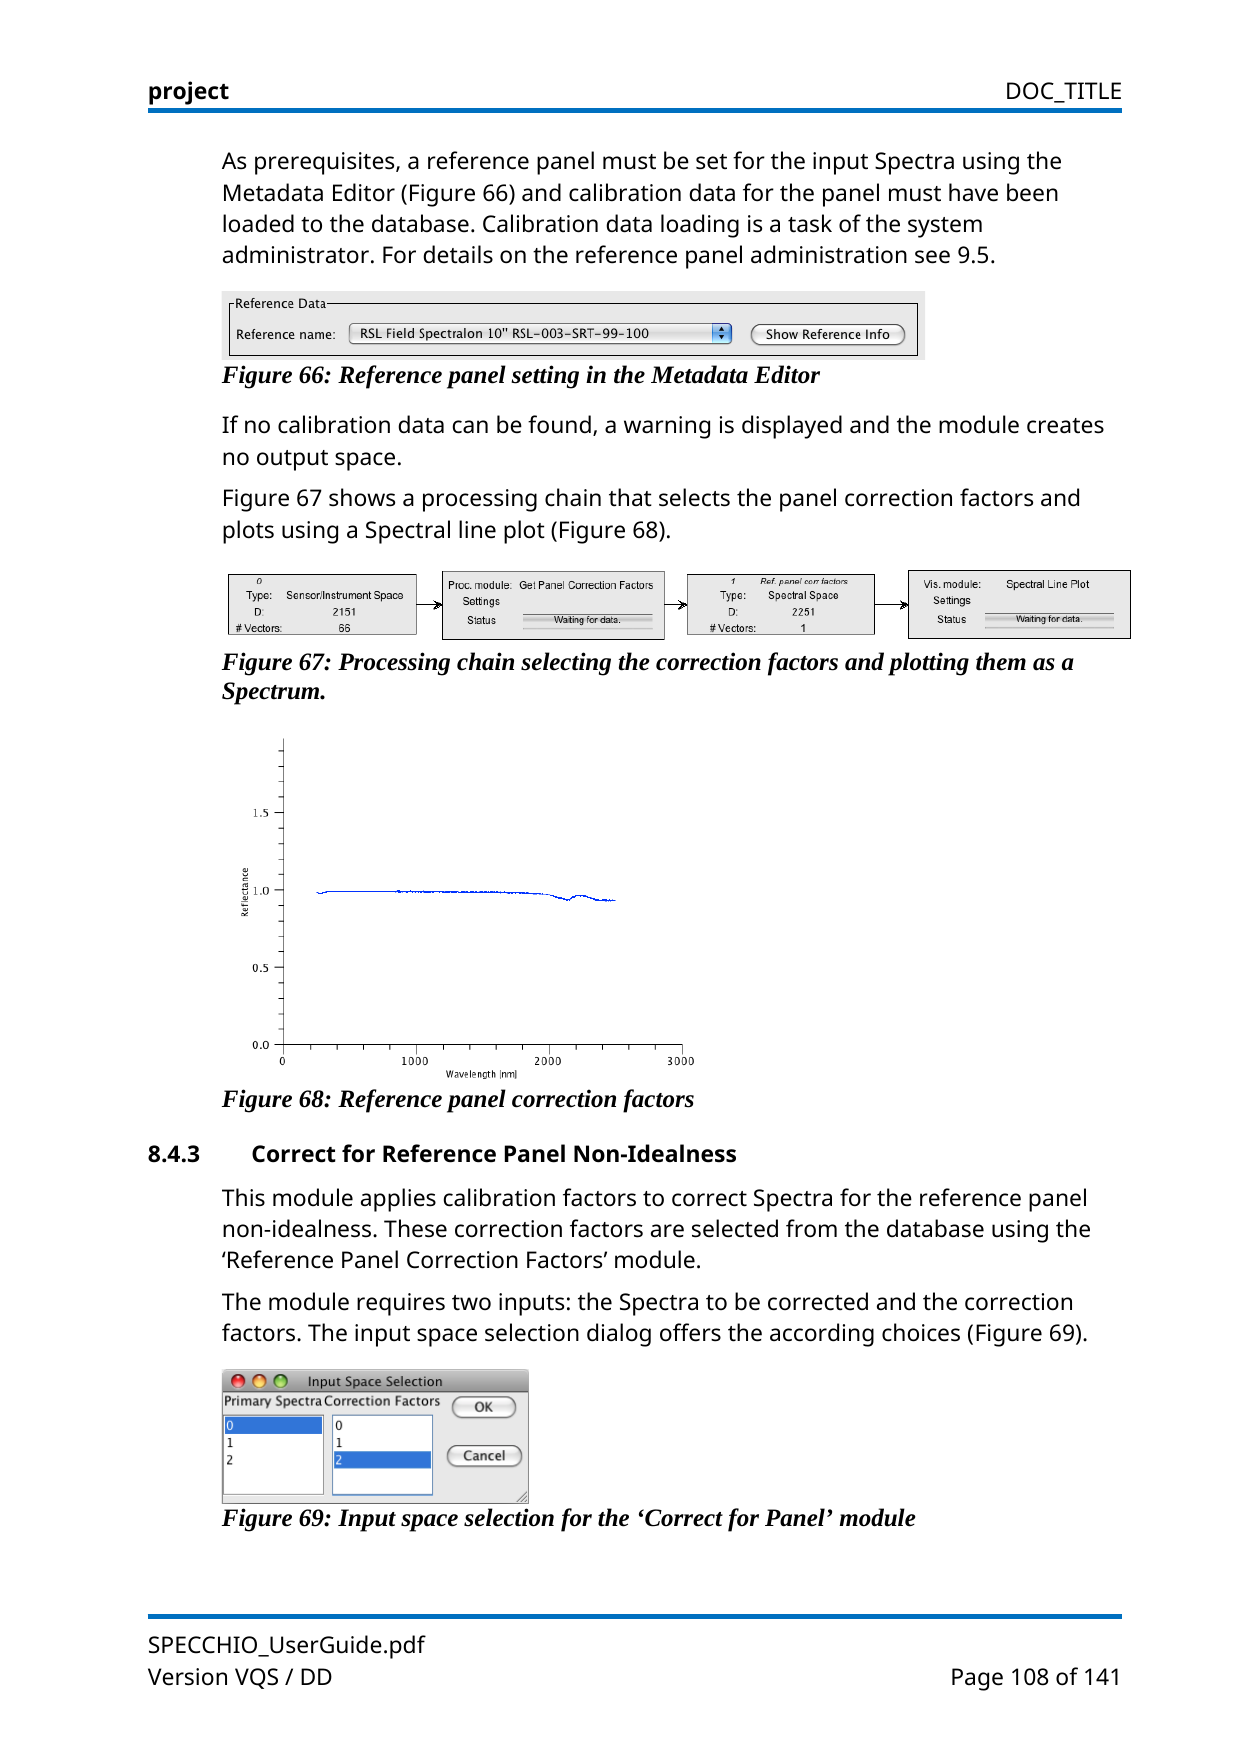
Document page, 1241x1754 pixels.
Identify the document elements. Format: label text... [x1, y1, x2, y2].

picture [221, 725, 704, 1085]
text Figure 68: Reference panel correction factors [222, 1084, 1122, 1113]
text As prerequisites, a reference panel must be set for the input Spectra using the Metadata Editor (Figure 66) and calibration data for the panel must have been loaded to the database. Calibration data loading is a task of the system administrator. For details on the reference panel administration see 9.5. [222, 145, 1122, 270]
picture [221, 1369, 529, 1504]
subtitle Correct for Reference Panel Non-Idealness [148, 1138, 1122, 1169]
picture [221, 565, 1137, 647]
text Figure 67: Processing chain selecting the correction factors and plotting them as a Spectrum. [222, 647, 1122, 704]
text Figure 66: Reference panel setting in the Metadata Editor [222, 360, 1122, 388]
text The module requires two inputs: the Spectra to be corrected and the correction factors. The input space selection dialog offers the according choices (Figure 69). [222, 1286, 1122, 1349]
text Figure 69: Input space selection for the ‘Correct for Panel’ module [222, 1503, 1122, 1532]
text Figure 67 shows a processing chain that selects the panel correction factors and plots using a Spectral line plot (Figure 68). [222, 482, 1122, 545]
picture [221, 291, 926, 360]
text If no calibration data can be found, a warning is displayed and the module creates no output space. [222, 409, 1122, 472]
text This module applies calibration factors to correct Spectra for the reference panel non-idealness. These correction factors are selected from the database using the ‘Reference Panel Correction Factors’ module. [222, 1182, 1122, 1276]
